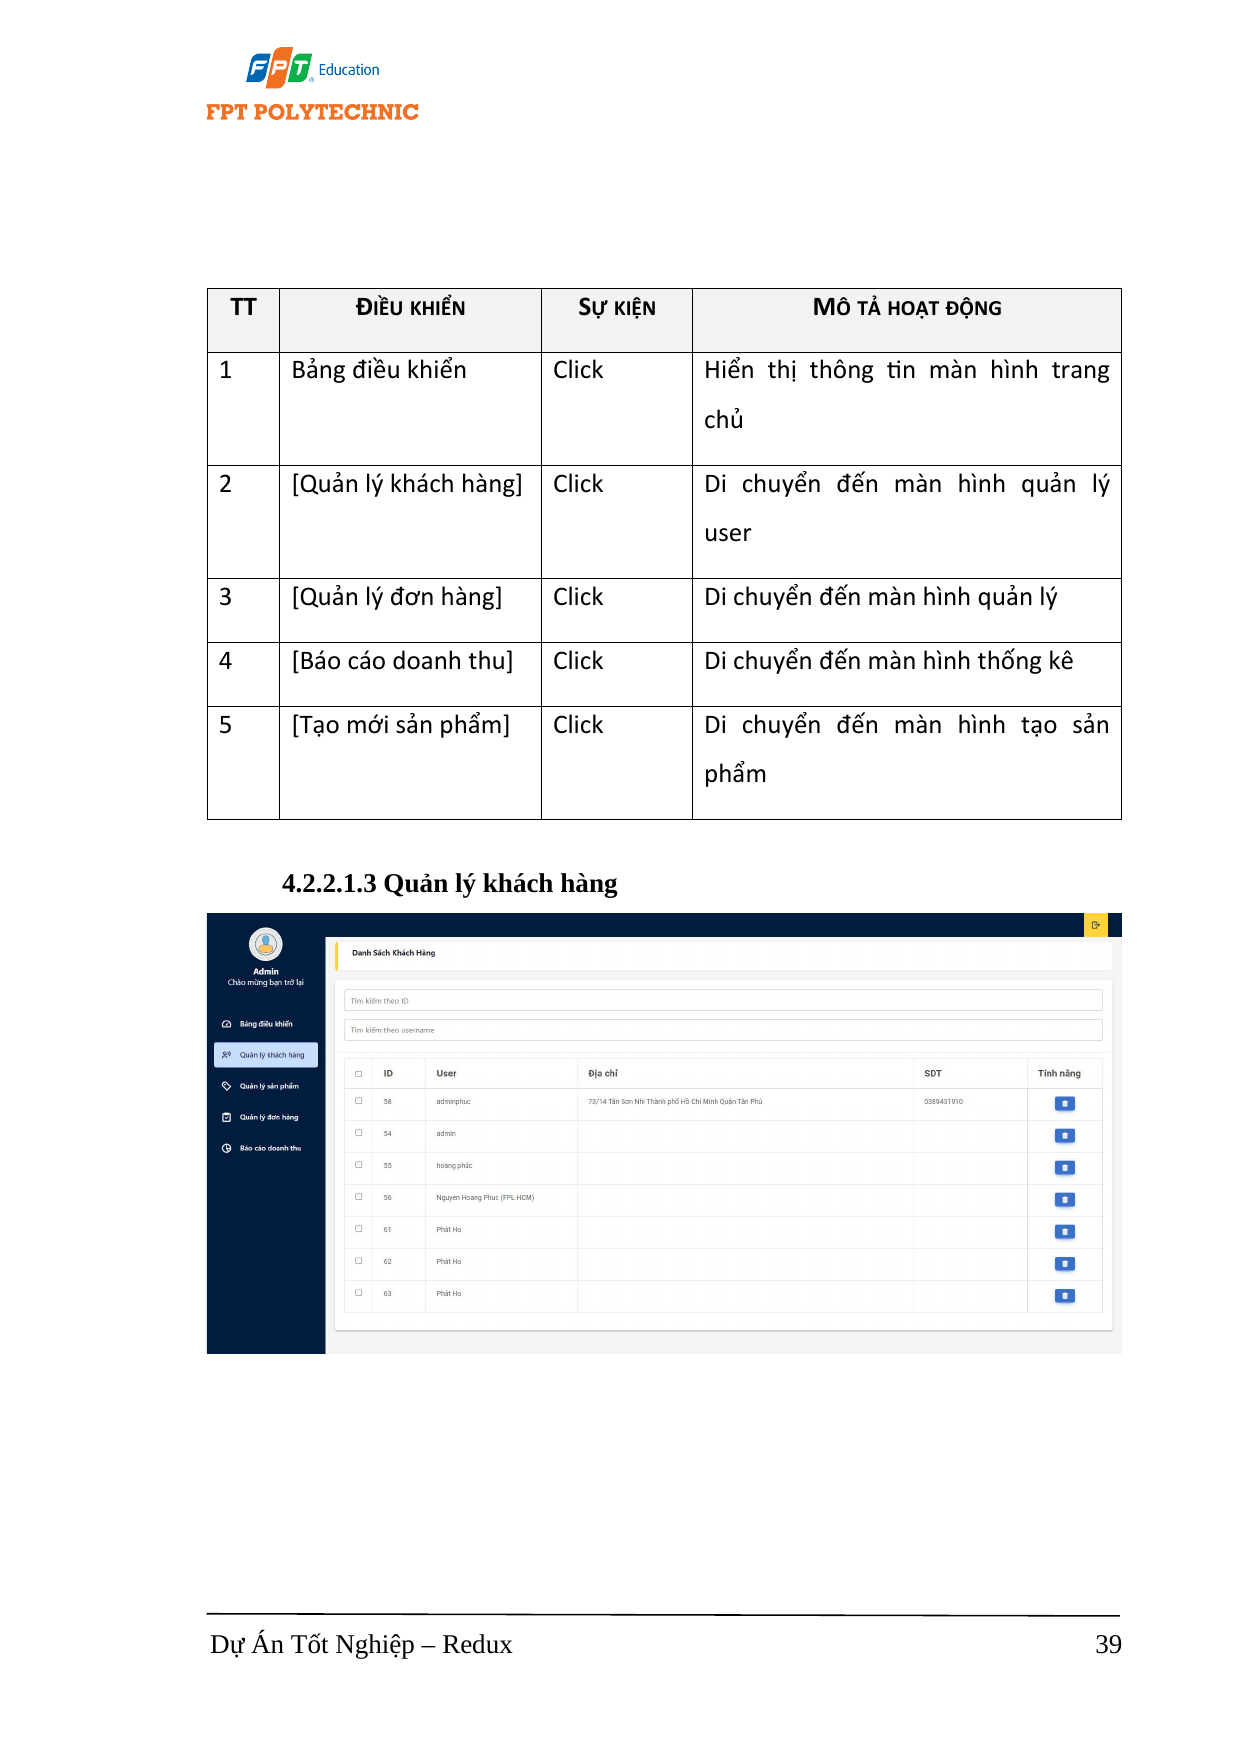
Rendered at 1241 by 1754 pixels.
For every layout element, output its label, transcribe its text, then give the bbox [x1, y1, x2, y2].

table_cell Bảng điều khiển [280, 353, 541, 465]
table_cell [Báo cáo doanh thu] [280, 643, 541, 706]
table_cell 2 [208, 466, 279, 578]
table_cell 4 [208, 643, 279, 706]
table_header Sự kiện [542, 289, 692, 352]
table_cell Di chuyển đến màn hình thống kê [693, 643, 1121, 706]
table_cell Click [542, 466, 692, 578]
table_cell Di chuyển đến màn hình quản lý [693, 579, 1121, 642]
subtitle 4.2.2.1.3 Quản lý khách hàng [207, 867, 1122, 898]
table_cell 5 [208, 707, 279, 819]
table_cell Click [542, 707, 692, 819]
table_cell [Tạo mới sản phẩm] [280, 707, 541, 819]
table_cell 1 [208, 353, 279, 465]
table_cell Click [542, 353, 692, 465]
picture [206, 47, 419, 120]
table_cell Click [542, 643, 692, 706]
table_header TT [208, 289, 279, 352]
table_cell Hiển thị thông tin màn hình trang chủ [693, 353, 1121, 465]
table_cell Di chuyển đến màn hình quản lý user [693, 466, 1121, 578]
table_cell Click [542, 579, 692, 642]
table_cell [Quản lý đơn hàng] [280, 579, 541, 642]
table_header Điều khiển [280, 289, 541, 352]
table_cell 3 [208, 579, 279, 642]
table_cell Di chuyển đến màn hình tạo sản phẩm [693, 707, 1121, 819]
table_header Mô tả hoạt động [693, 289, 1121, 352]
picture [206, 913, 1122, 1354]
table_cell [Quản lý khách hàng] [280, 466, 541, 578]
